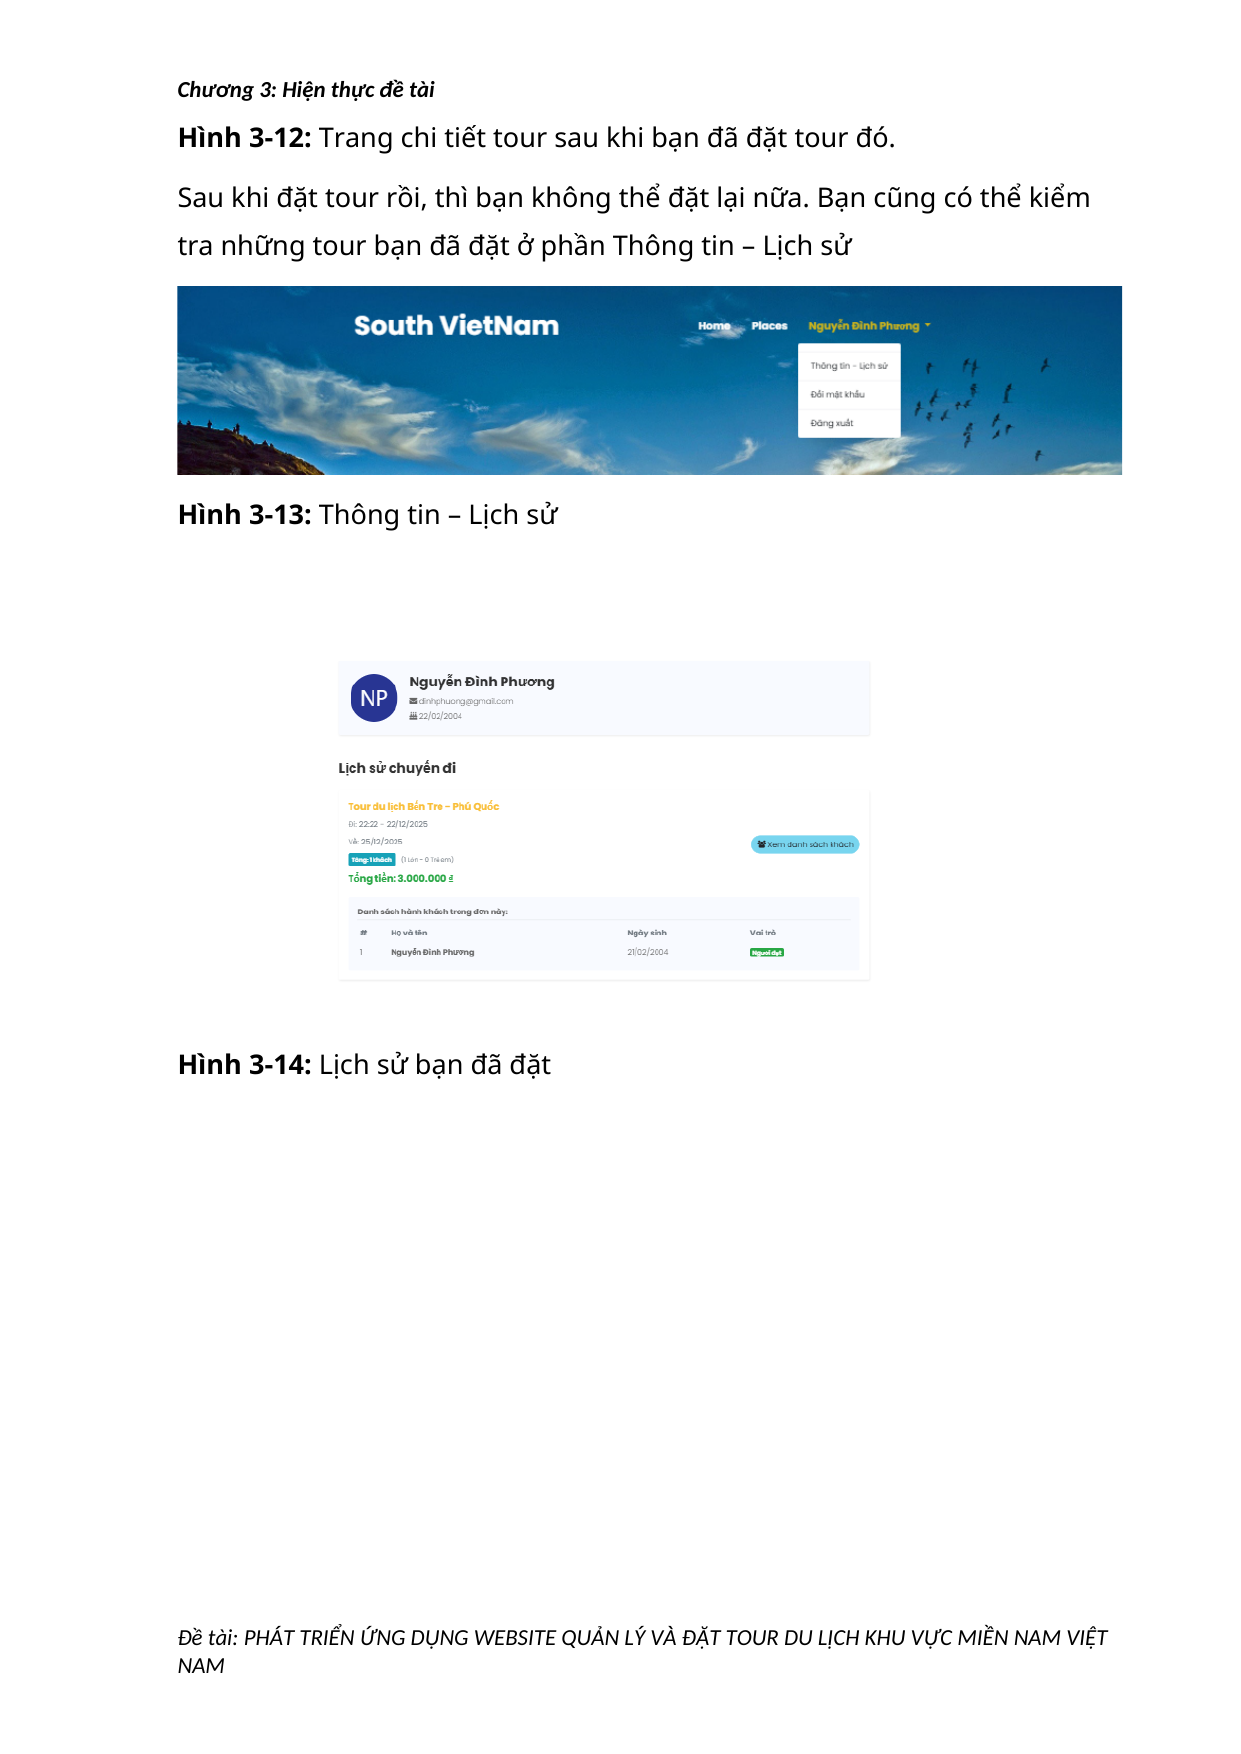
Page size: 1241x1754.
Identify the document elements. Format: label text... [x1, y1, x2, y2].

picture [177, 407, 198, 413]
picture [177, 286, 1123, 475]
picture [177, 616, 1029, 1025]
picture [928, 391, 948, 398]
text Hình 3-14: Lịch sử bạn đã đặt [177, 1046, 1122, 1082]
text Hình 3-13: Thông tin – Lịch sử [177, 496, 1122, 533]
text Sau khi đặt tour rồi, thì bạn không thể đặt lại nữa. Bạn cũng có thể kiểm tra những tour bạn đã đặt ở phần Thông tin – Lịch sử [177, 178, 1122, 263]
text Hình 3-12: Trang chi tiết tour sau khi bạn đã đặt tour đó. [177, 118, 1122, 155]
